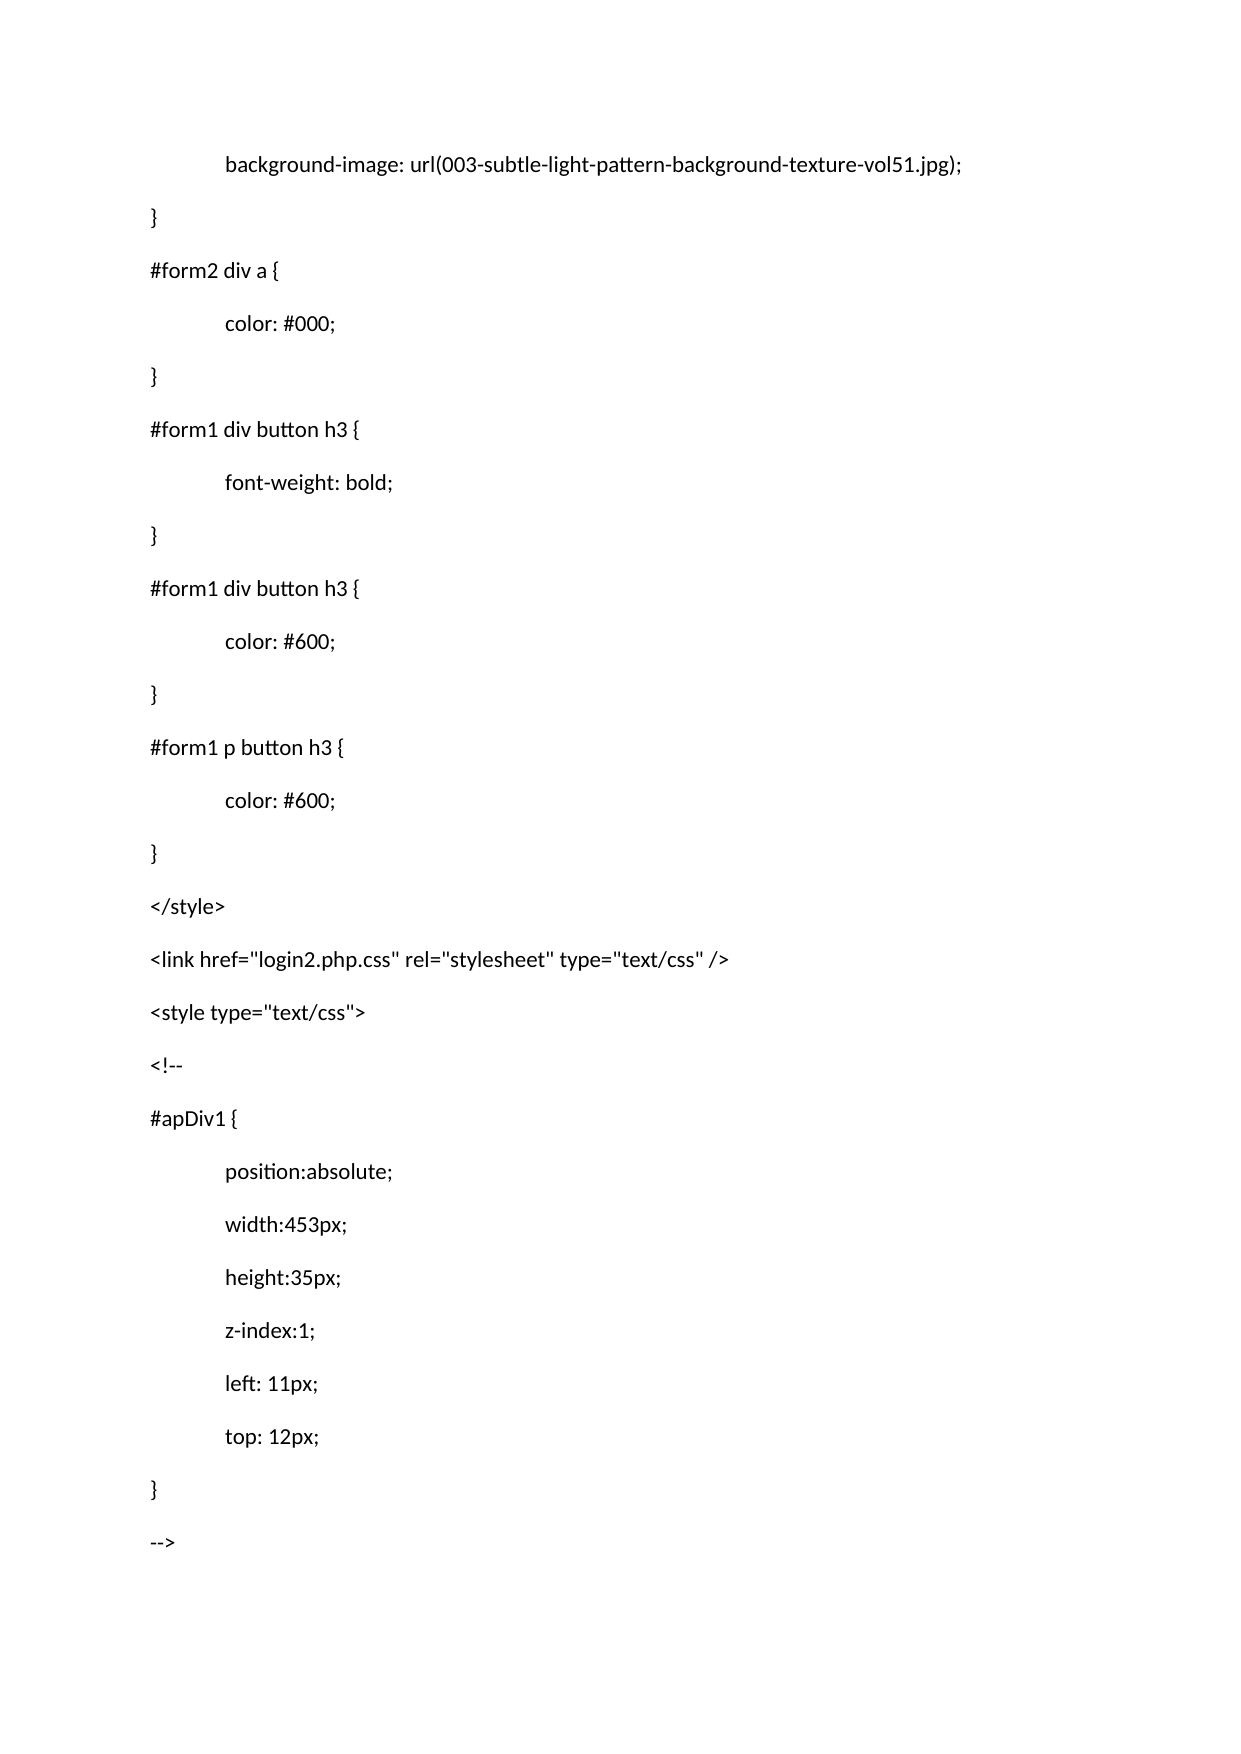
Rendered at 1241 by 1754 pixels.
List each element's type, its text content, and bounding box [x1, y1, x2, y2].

text #form2 div a { [150, 256, 1090, 284]
text } [150, 362, 1090, 390]
text font-weight: bold; [150, 468, 1090, 496]
text #apDiv1 { [150, 1104, 1090, 1132]
text left: 11px; [150, 1369, 1090, 1397]
text } [150, 203, 1090, 231]
text <!-- [150, 1051, 1090, 1079]
text color: #600; [150, 786, 1090, 814]
text z-index:1; [150, 1316, 1090, 1344]
text #form1 div button h3 { [150, 574, 1090, 602]
text color: #000; [150, 309, 1090, 337]
text position:absolute; [150, 1157, 1090, 1185]
text #form1 p button h3 { [150, 733, 1090, 761]
text background-image: url(003-subtle-light-pattern-background-texture-vol51.jpg); [150, 150, 1090, 178]
text #form1 div button h3 { [150, 415, 1090, 443]
text } [150, 521, 1090, 549]
text height:35px; [150, 1263, 1090, 1291]
text width:453px; [150, 1210, 1090, 1238]
text </style> [150, 892, 1090, 920]
text color: #600; [150, 627, 1090, 655]
text } [150, 1476, 1090, 1503]
text --> [150, 1528, 1090, 1557]
text <style type="text/css"> [150, 998, 1090, 1026]
text } [150, 839, 1090, 867]
text } [150, 680, 1090, 708]
text <link href="login2.php.css" rel="stylesheet" type="text/css" /> [150, 945, 1090, 973]
text top: 12px; [150, 1422, 1090, 1451]
